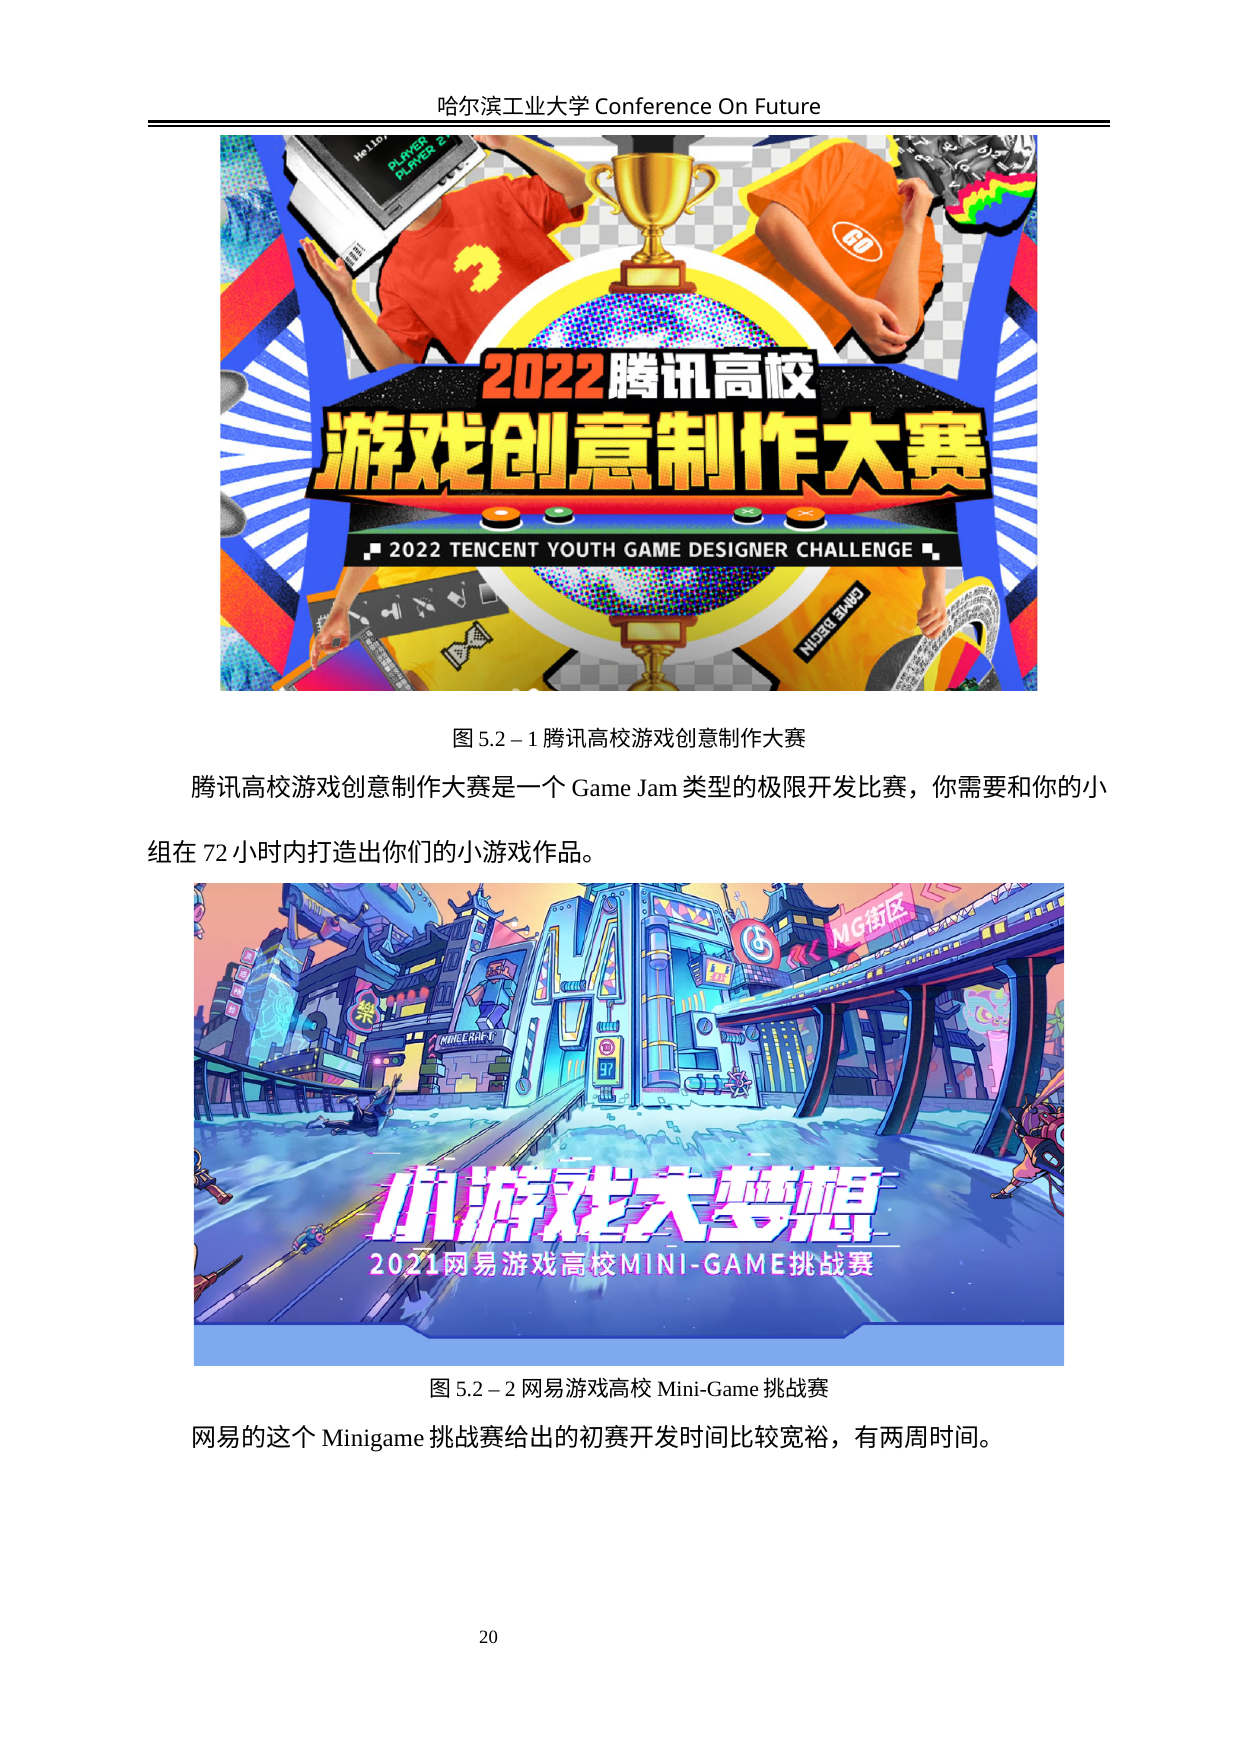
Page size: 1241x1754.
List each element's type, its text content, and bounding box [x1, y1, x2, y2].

text 网易的这个Minigame挑战赛给出的初赛开发时间比较宽裕，有两周时间。 [148, 1403, 1110, 1468]
text 腾讯高校游戏创意制作大赛是一个Game Jam类型的极限开发比赛，你需要和你的小组在72小时内打造出你们的小游戏作品。 [148, 753, 1110, 883]
picture [193, 883, 1065, 1366]
picture [220, 135, 1038, 691]
text 图5.2 – 1 腾讯高校游戏创意制作大赛 [148, 721, 1110, 753]
text 图5.2 – 2 网易游戏高校Mini-Game挑战赛 [148, 1371, 1110, 1403]
